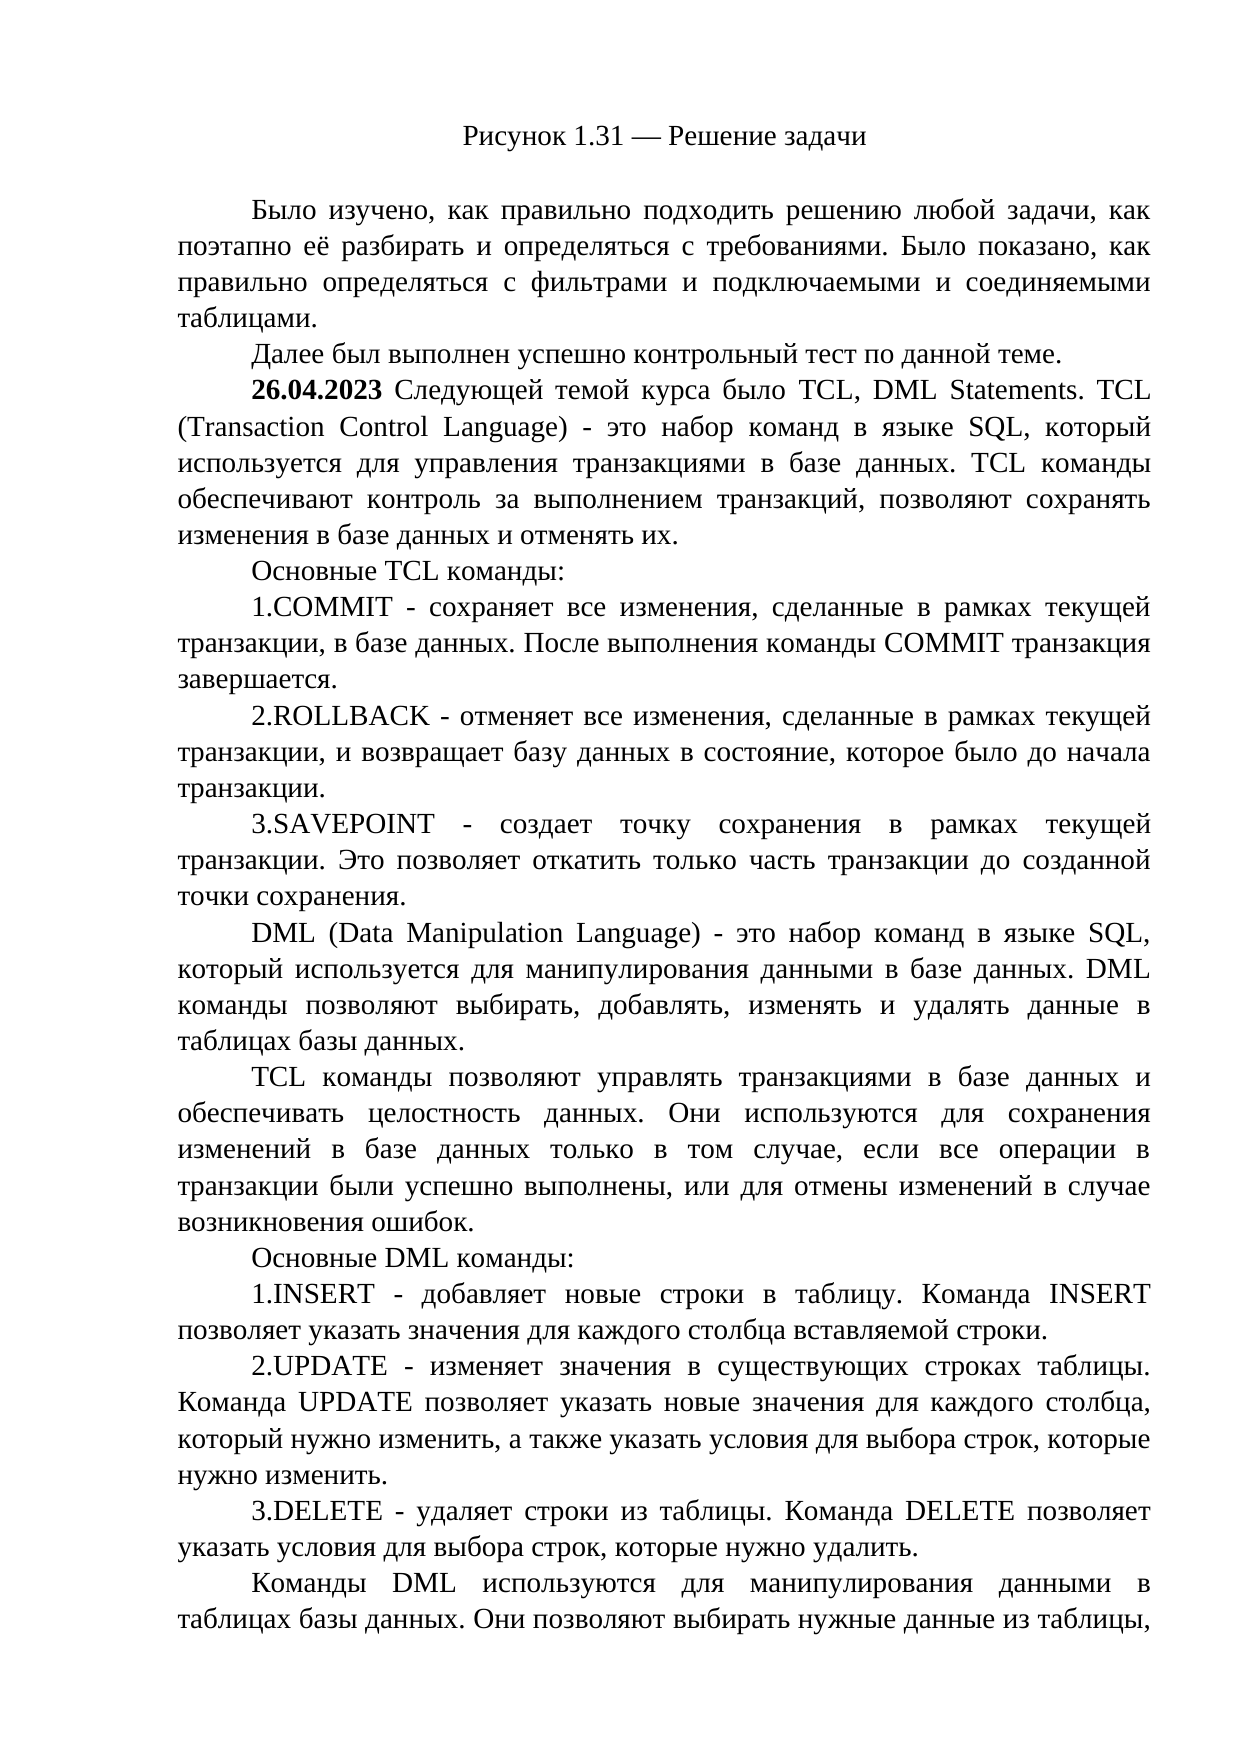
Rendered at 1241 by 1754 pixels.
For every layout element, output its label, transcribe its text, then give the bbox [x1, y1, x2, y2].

text 3.DELETE - удаляет строки из таблицы. Команда DELETE позволяет указать условия для выбора строк, которые нужно удалить. [177, 1493, 1152, 1563]
text 1.INSERT - добавляет новые строки в таблицу. Команда INSERT позволяет указать значения для каждого столбца вставляемой строки. [177, 1276, 1152, 1346]
text 1.COMMIT - сохраняет все изменения, сделанные в рамках текущей транзакции, в базе данных. После выполнения команды COMMIT транзакция завершается. [177, 589, 1152, 695]
text Рисунок 1.31 — Решение задачи [177, 118, 1152, 152]
text 2.UPDATE - изменяет значения в существующих строках таблицы. Команда UPDATE позволяет указать новые значения для каждого столбца, который нужно изменить, а также указать условия для выбора строк, которые нужно изменить. [177, 1348, 1152, 1490]
text DML (Data Manipulation Language) - это набор команд в языке SQL, который используется для манипулирования данными в базе данных. DML команды позволяют выбирать, добавлять, изменять и удалять данные в таблицах базы данных. [177, 915, 1152, 1057]
text Было изучено, как правильно подходить решению любой задачи, как поэтапно её разбирать и определяться с требованиями. Было показано, как правильно определяться с фильтрами и подключаемыми и соединяемыми таблицами. [177, 192, 1152, 334]
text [177, 1565, 1152, 1635]
text Основные DML команды: [177, 1240, 1152, 1273]
text Основные TCL команды: [177, 553, 1152, 587]
text 2.ROLLBACK - отменяет все изменения, сделанные в рамках текущей транзакции, и возвращает базу данных в состояние, которое было до начала транзакции. [177, 698, 1152, 804]
text Далее был выполнен успешно контрольный тест по данной теме. [177, 336, 1152, 370]
text TCL команды позволяют управлять транзакциями в базе данных и обеспечивать целостность данных. Они используются для сохранения изменений в базе данных только в том случае, если все операции в транзакции были успешно выполнены, или для отмены изменений в случае возникновения ошибок. [177, 1059, 1152, 1237]
text 3.SAVEPOINT - создает точку сохранения в рамках текущей транзакции. Это позволяет откатить только часть транзакции до созданной точки сохранения. [177, 806, 1152, 912]
text 26.04.2023 Следующей темой курса было TCL, DML Statements. TCL (Transaction Control Language) - это набор команд в языке SQL, который используется для управления транзакциями в базе данных. TCL команды обеспечивают контроль за выполнением транзакций, позволяют сохранять изменения в базе данных и отменять их. [177, 372, 1152, 551]
